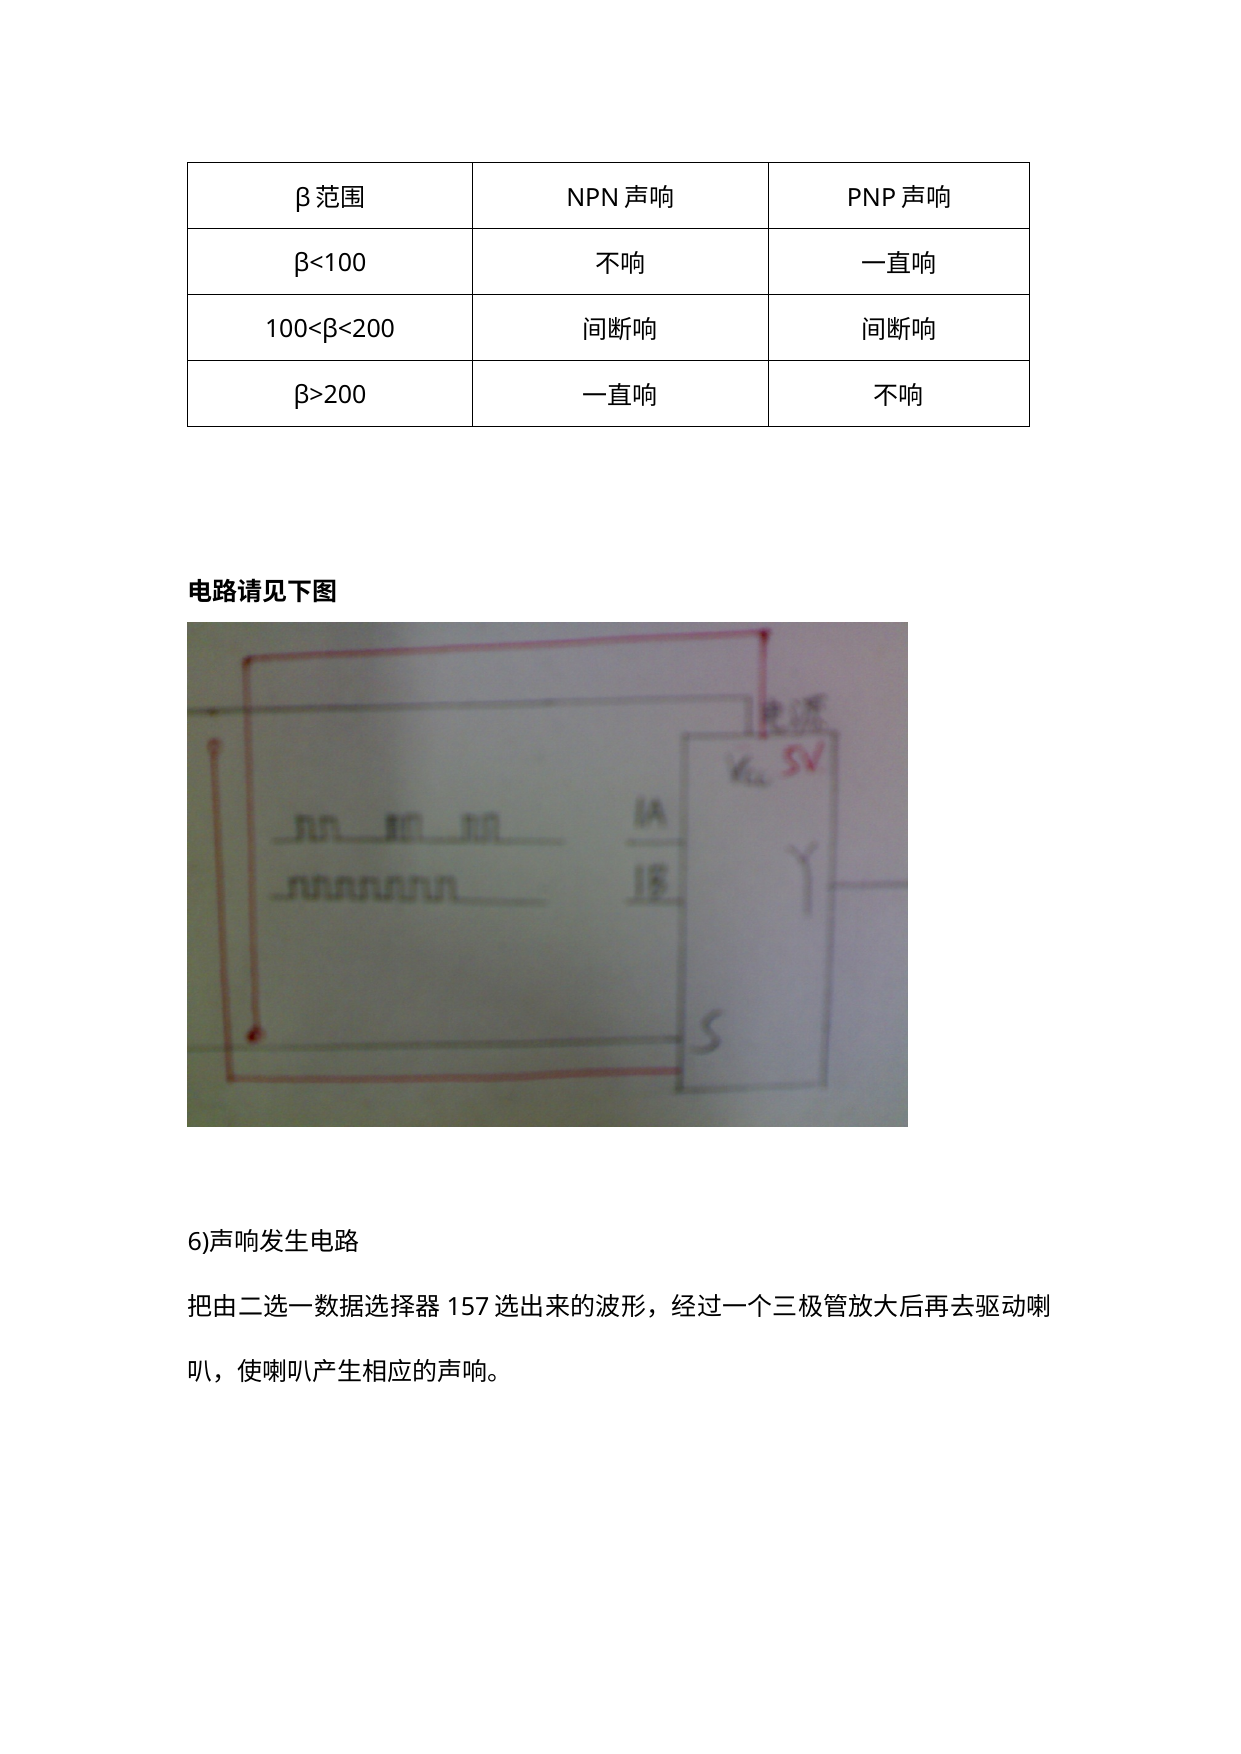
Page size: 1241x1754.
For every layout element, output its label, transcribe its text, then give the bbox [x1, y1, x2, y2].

table_cell 不响 [473, 229, 768, 294]
table_header NPN声响 [473, 163, 768, 228]
table_cell 间断响 [473, 295, 768, 360]
table_header β范围 [188, 163, 472, 228]
text 电路请见下图 [187, 557, 1053, 622]
table_cell 一直响 [473, 361, 768, 426]
table_cell 不响 [769, 361, 1029, 426]
text 6)声响发生电路 [187, 1207, 1053, 1272]
picture [187, 622, 908, 1127]
text 把由二选一数据选择器157选出来的波形，经过一个三极管放大后再去驱动喇叭，使喇叭产生相应的声响。 [187, 1272, 1053, 1402]
table_cell β<100 [188, 229, 472, 294]
table_cell 100<β<200 [188, 295, 472, 360]
table_header PNP声响 [769, 163, 1029, 228]
table_cell 一直响 [769, 229, 1029, 294]
table_cell β>200 [188, 361, 472, 426]
table_cell 间断响 [769, 295, 1029, 360]
